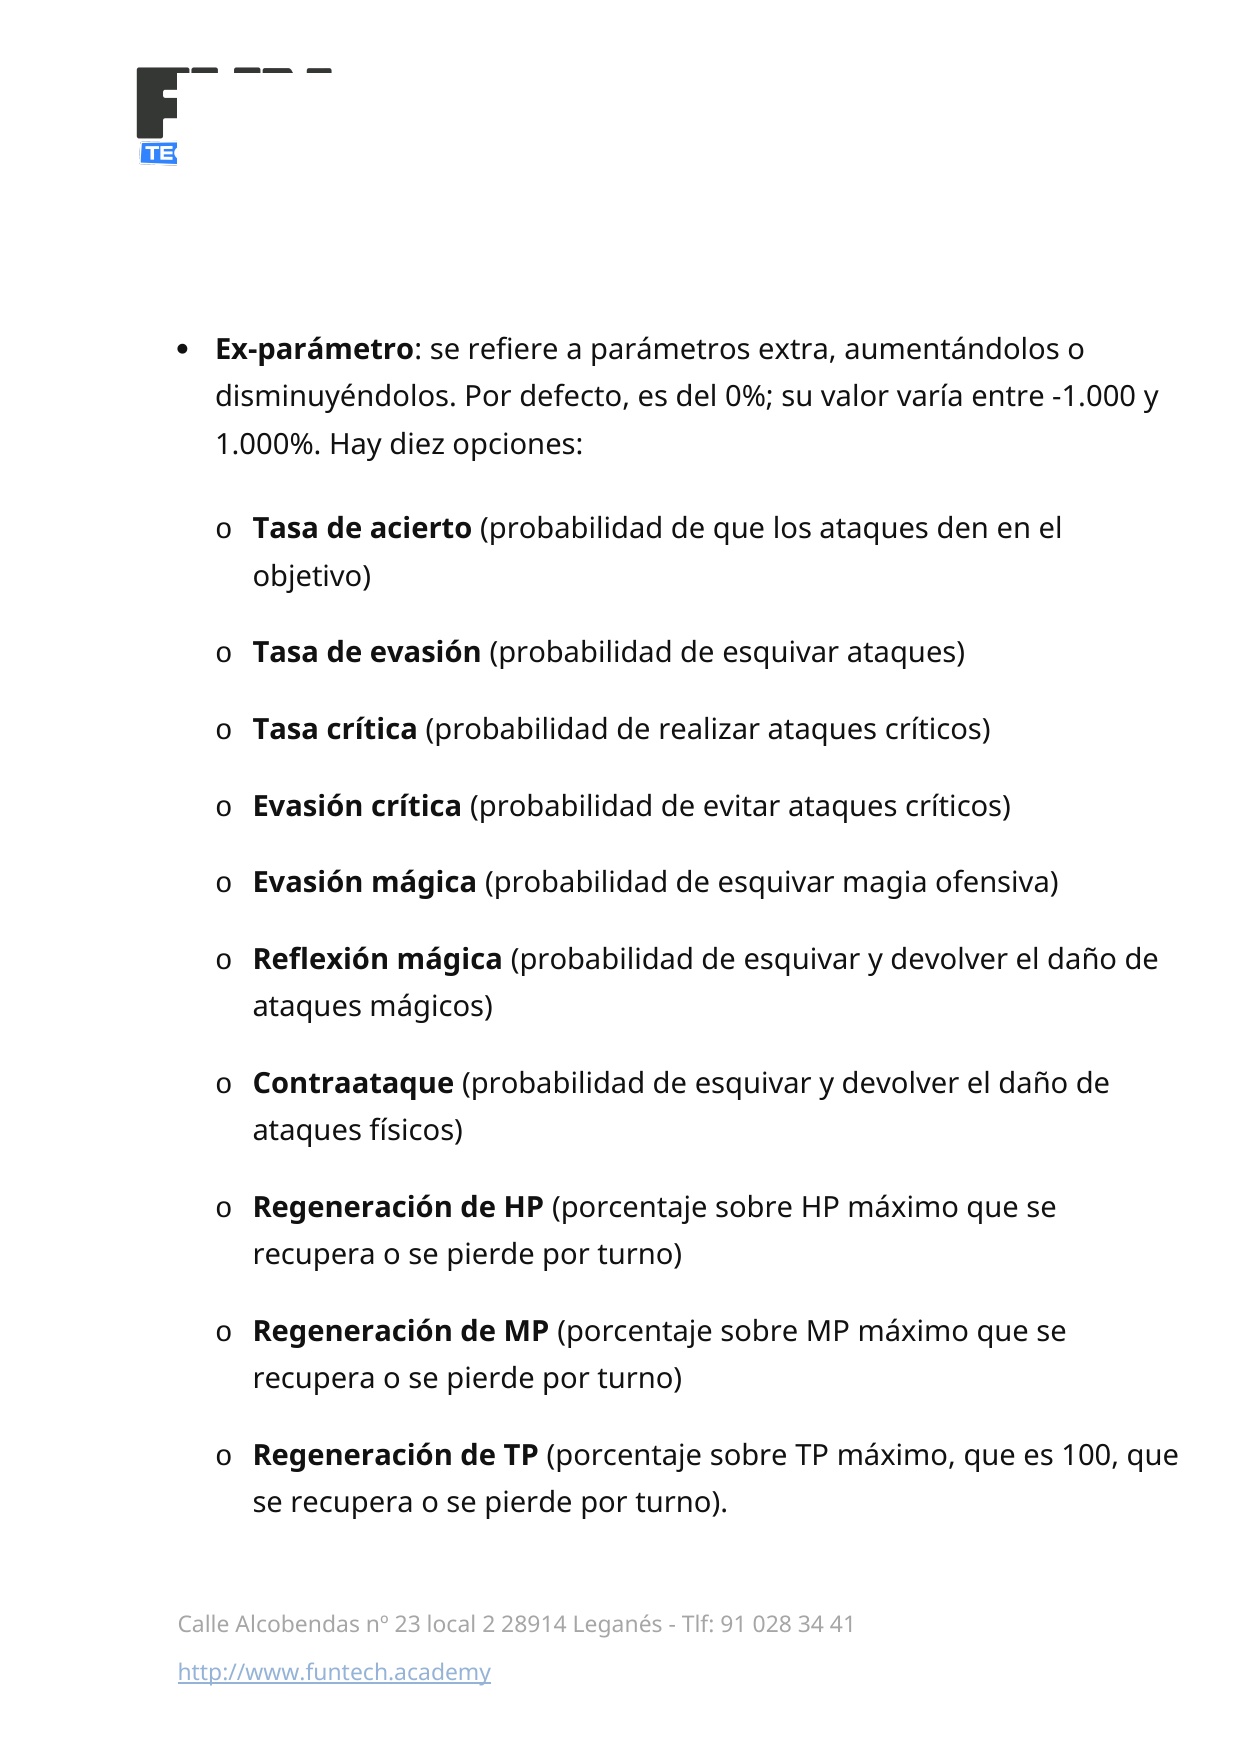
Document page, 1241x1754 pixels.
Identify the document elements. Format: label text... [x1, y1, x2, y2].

list Evasión crítica (probabilidad de evitar ataques críticos) [215, 777, 1182, 825]
list Tasa de evasión (probabilidad de esquivar ataques) [215, 624, 1182, 672]
list Tasa de acierto (probabilidad de que los ataques den en el objetivo) [215, 500, 1182, 595]
list Reflexión mágica (probabilidad de esquivar y devolver el daño de ataques mágicos) [215, 930, 1182, 1025]
list Regeneración de TP (porcentaje sobre TP máximo, que es 100, que se recupera o se pierde por turno). [215, 1426, 1182, 1521]
list Regeneración de MP (porcentaje sobre MP máximo que se recupera o se pierde por turno) [215, 1302, 1182, 1397]
list Contraataque (probabilidad de esquivar y devolver el daño de ataques físicos) [215, 1054, 1182, 1149]
list Regeneración de HP (porcentaje sobre HP máximo que se recupera o se pierde por turno) [215, 1178, 1182, 1273]
list Ex-parámetro: se refiere a parámetros extra, aumentándolos o disminuyéndolos. Por defecto, es del 0%; su valor varía entre -1.000 y 1.000%. Hay diez opciones: [177, 321, 1182, 463]
list Evasión mágica (probabilidad de esquivar magia ofensiva) [215, 854, 1182, 901]
list Tasa crítica (probabilidad de realizar ataques críticos) [215, 701, 1182, 748]
